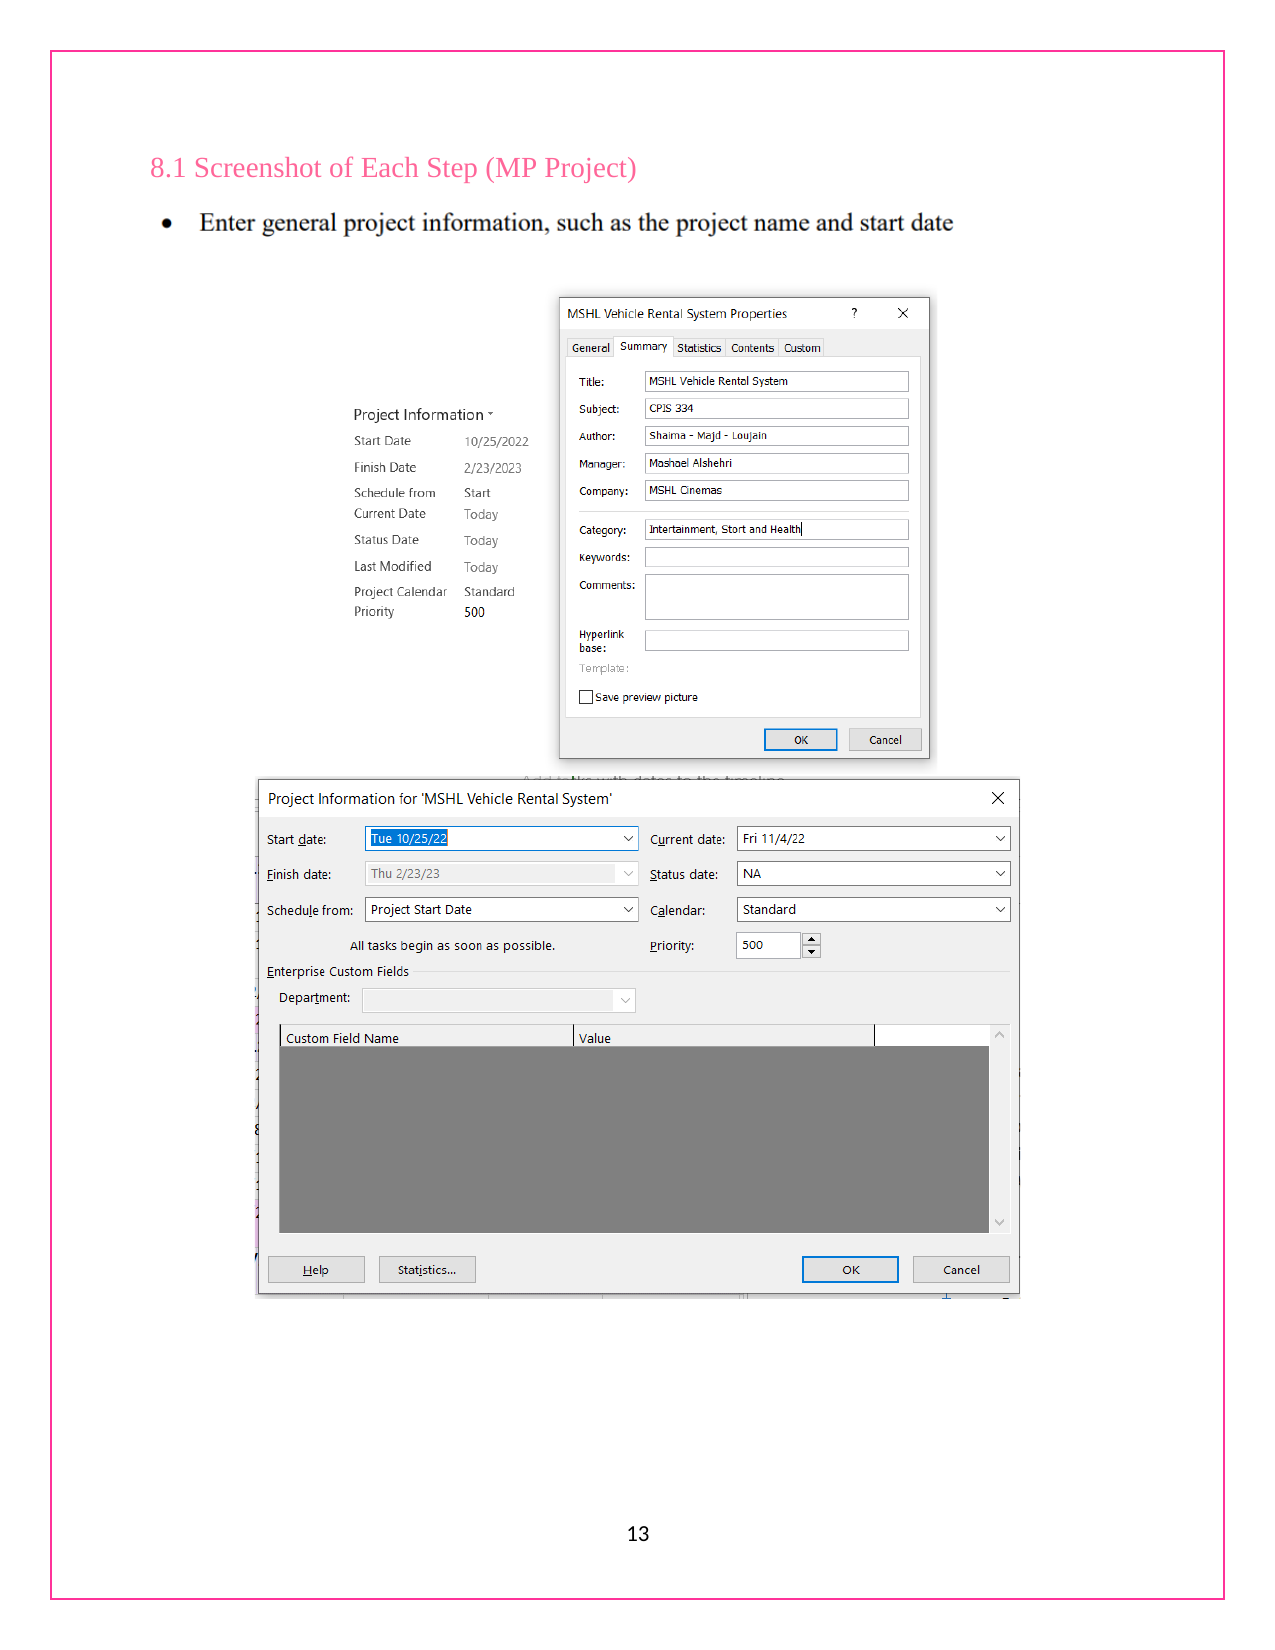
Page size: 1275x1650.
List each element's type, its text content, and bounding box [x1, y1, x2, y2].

subtitle 8.1 Screenshot of Each Step (MP Project) [150, 150, 1125, 183]
picture [150, 186, 979, 260]
picture [337, 278, 938, 774]
picture [254, 776, 1021, 1299]
